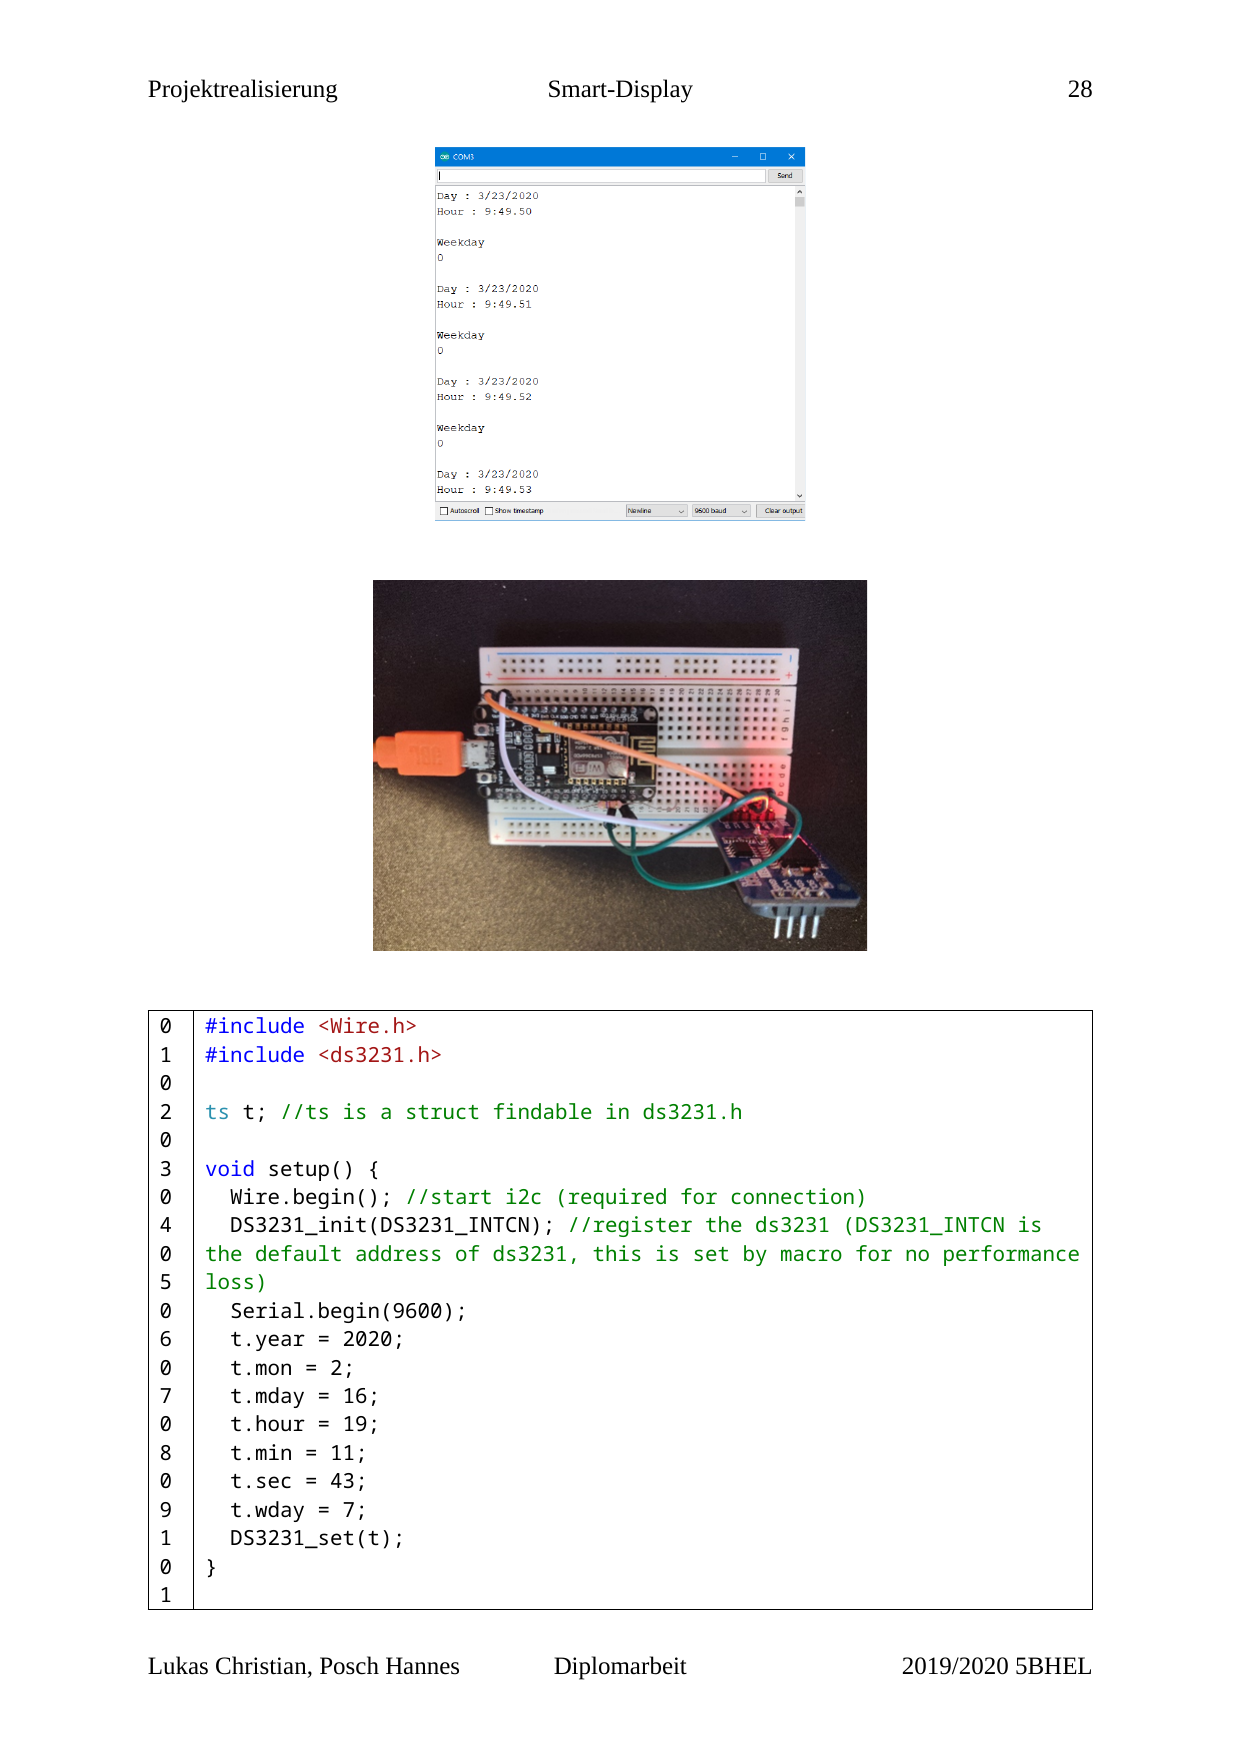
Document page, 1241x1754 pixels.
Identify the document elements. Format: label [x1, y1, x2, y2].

table_header [194, 1011, 1092, 1609]
picture [435, 147, 806, 521]
table_header [149, 1011, 193, 1609]
picture [373, 580, 868, 951]
